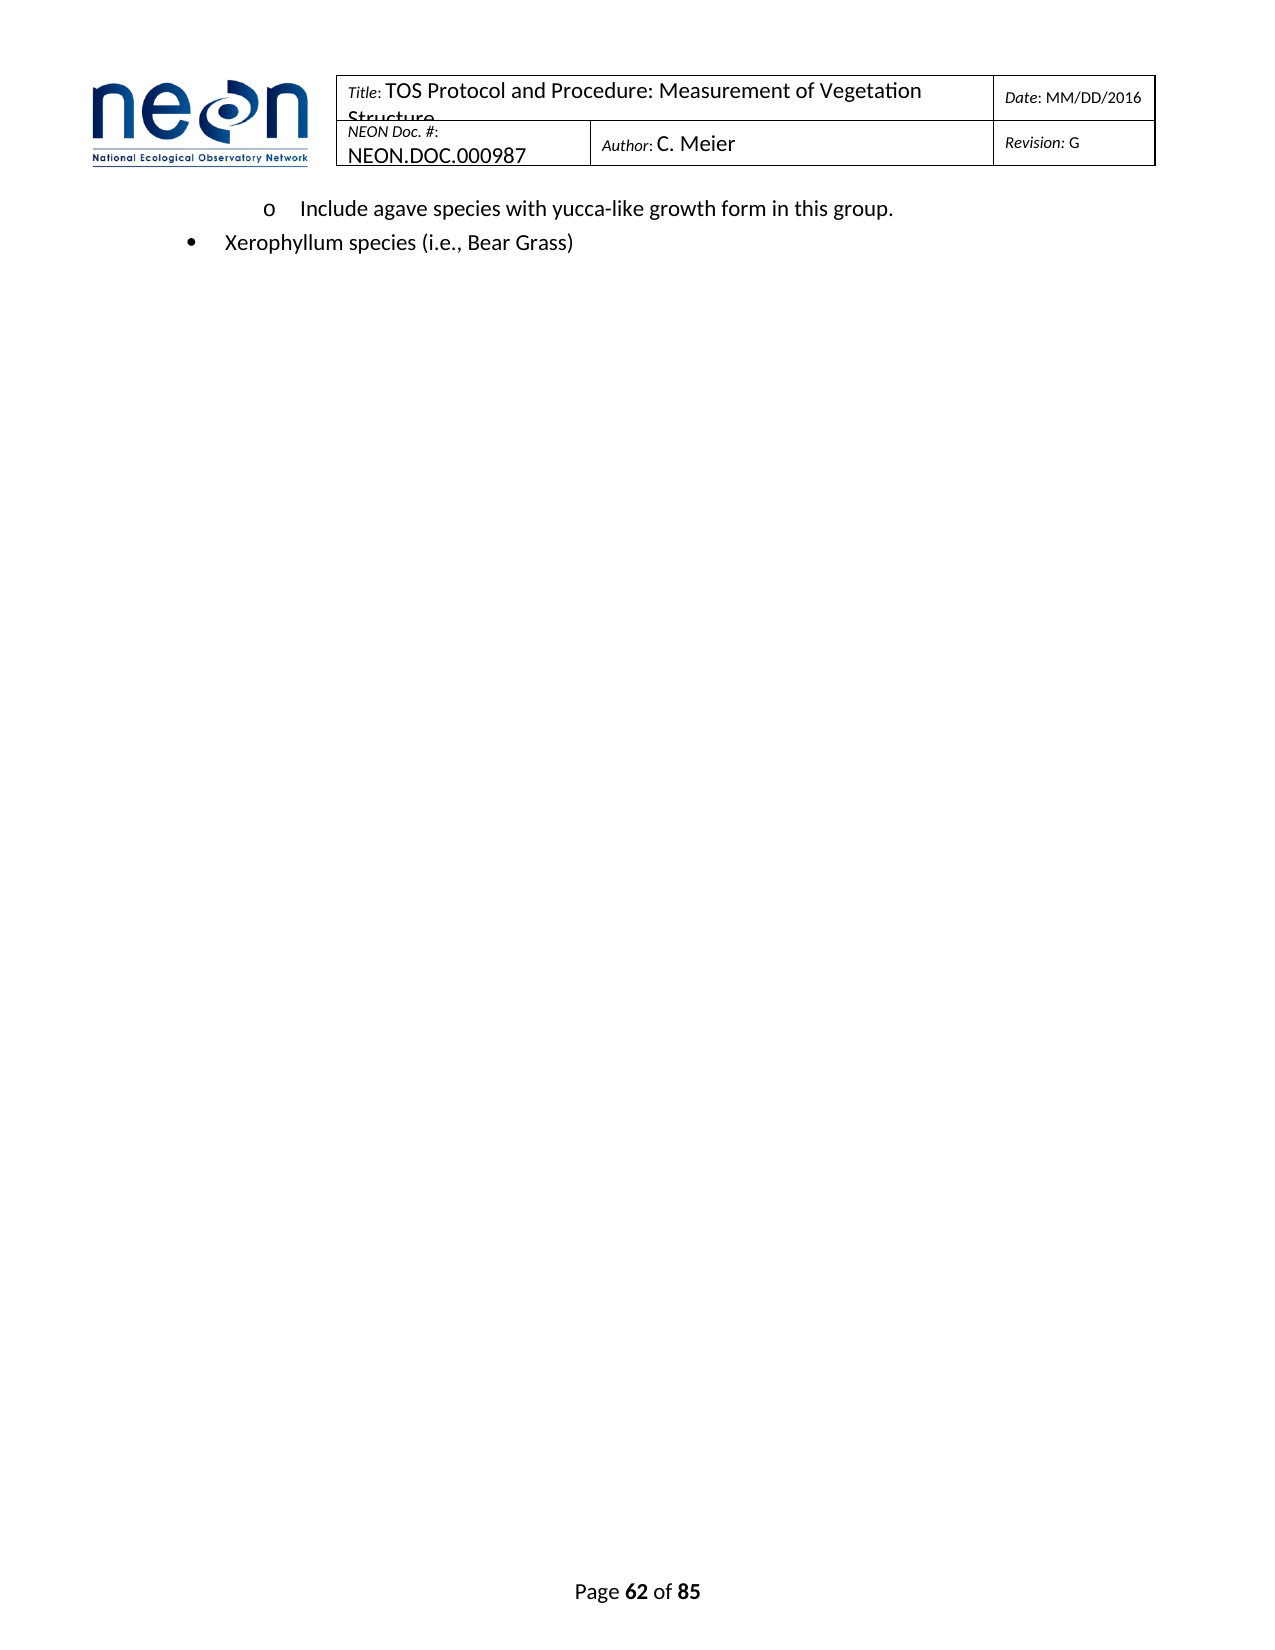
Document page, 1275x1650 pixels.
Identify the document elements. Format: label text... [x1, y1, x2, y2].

list Include agave species with yucca-like growth form in this group. [262, 194, 1125, 223]
picture [77, 61, 308, 179]
list Xerophyllum species (i.e., Bear Grass) [187, 228, 1125, 256]
